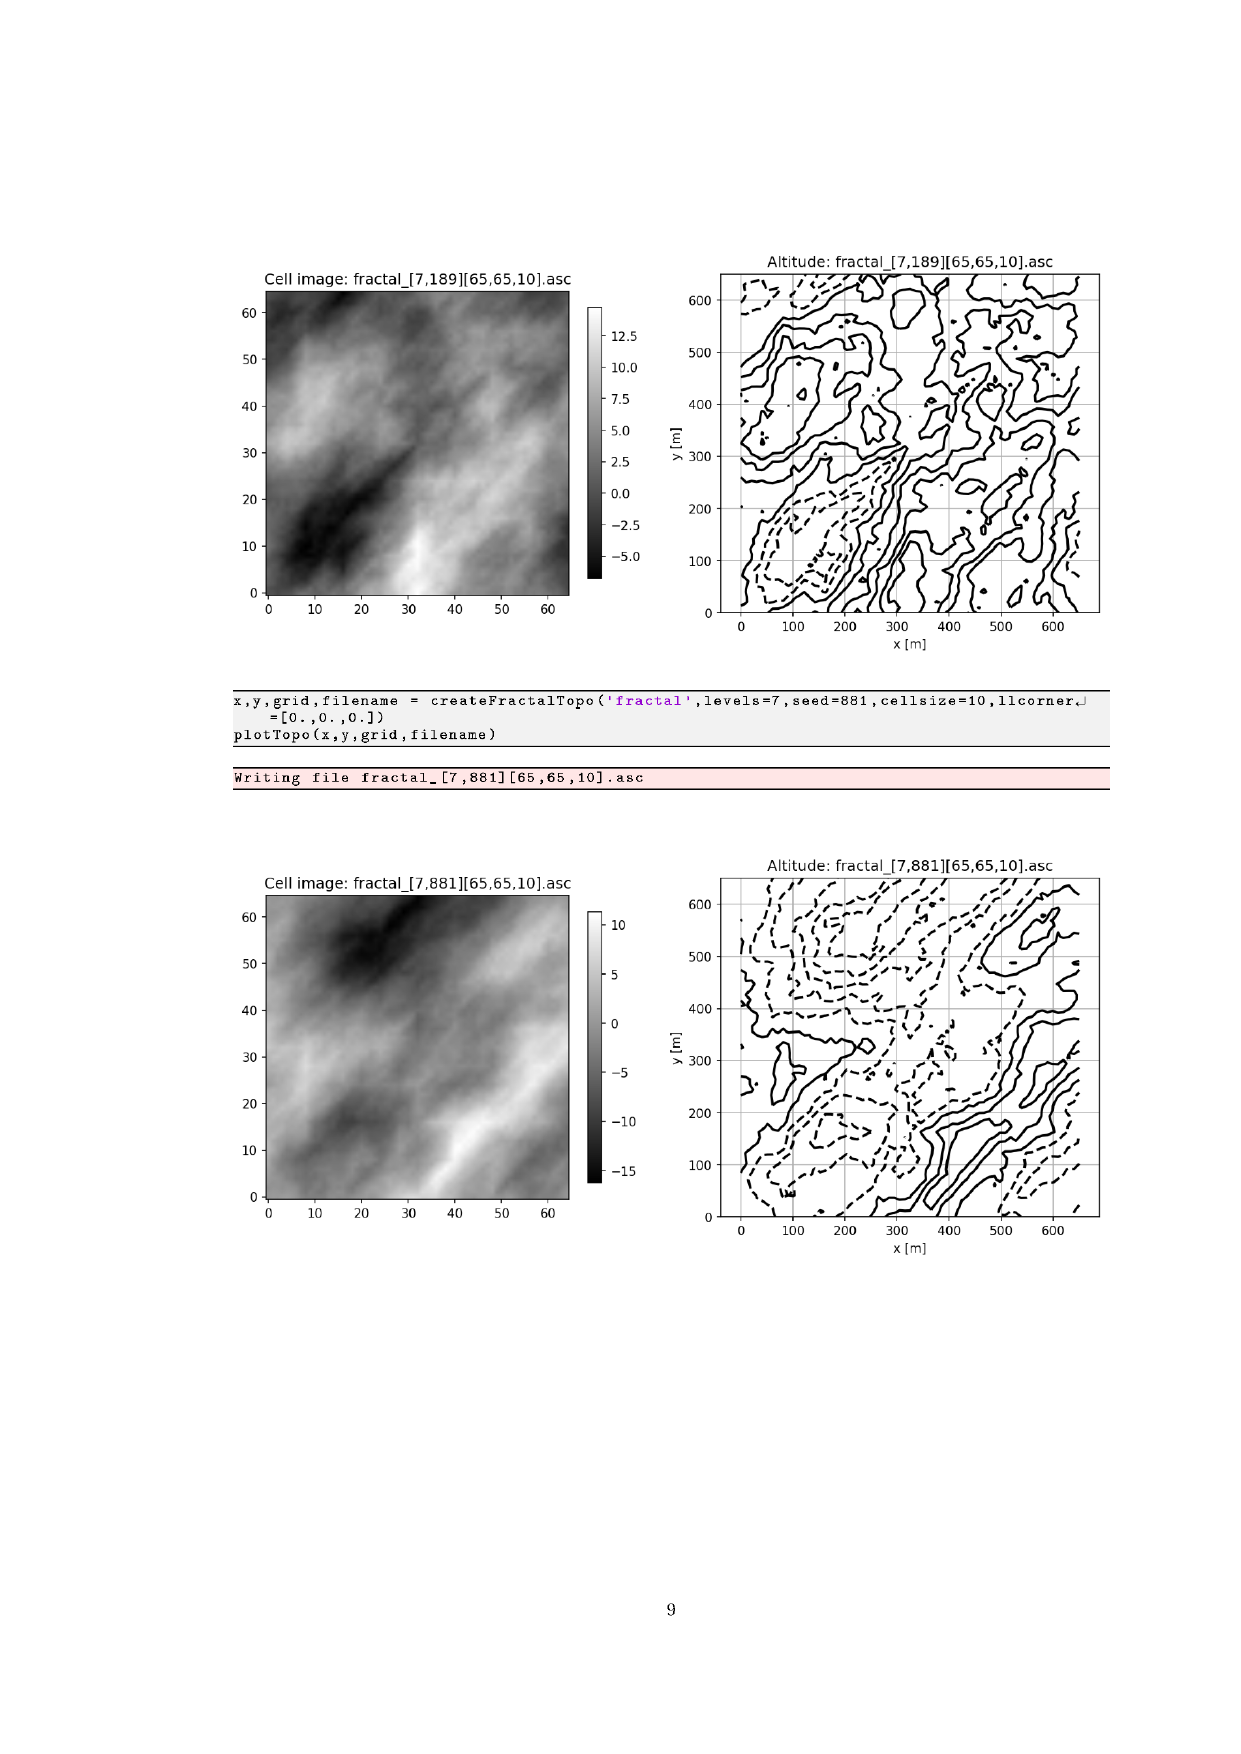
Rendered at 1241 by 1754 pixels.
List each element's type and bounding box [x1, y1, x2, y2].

picture [135, 150, 1207, 1666]
